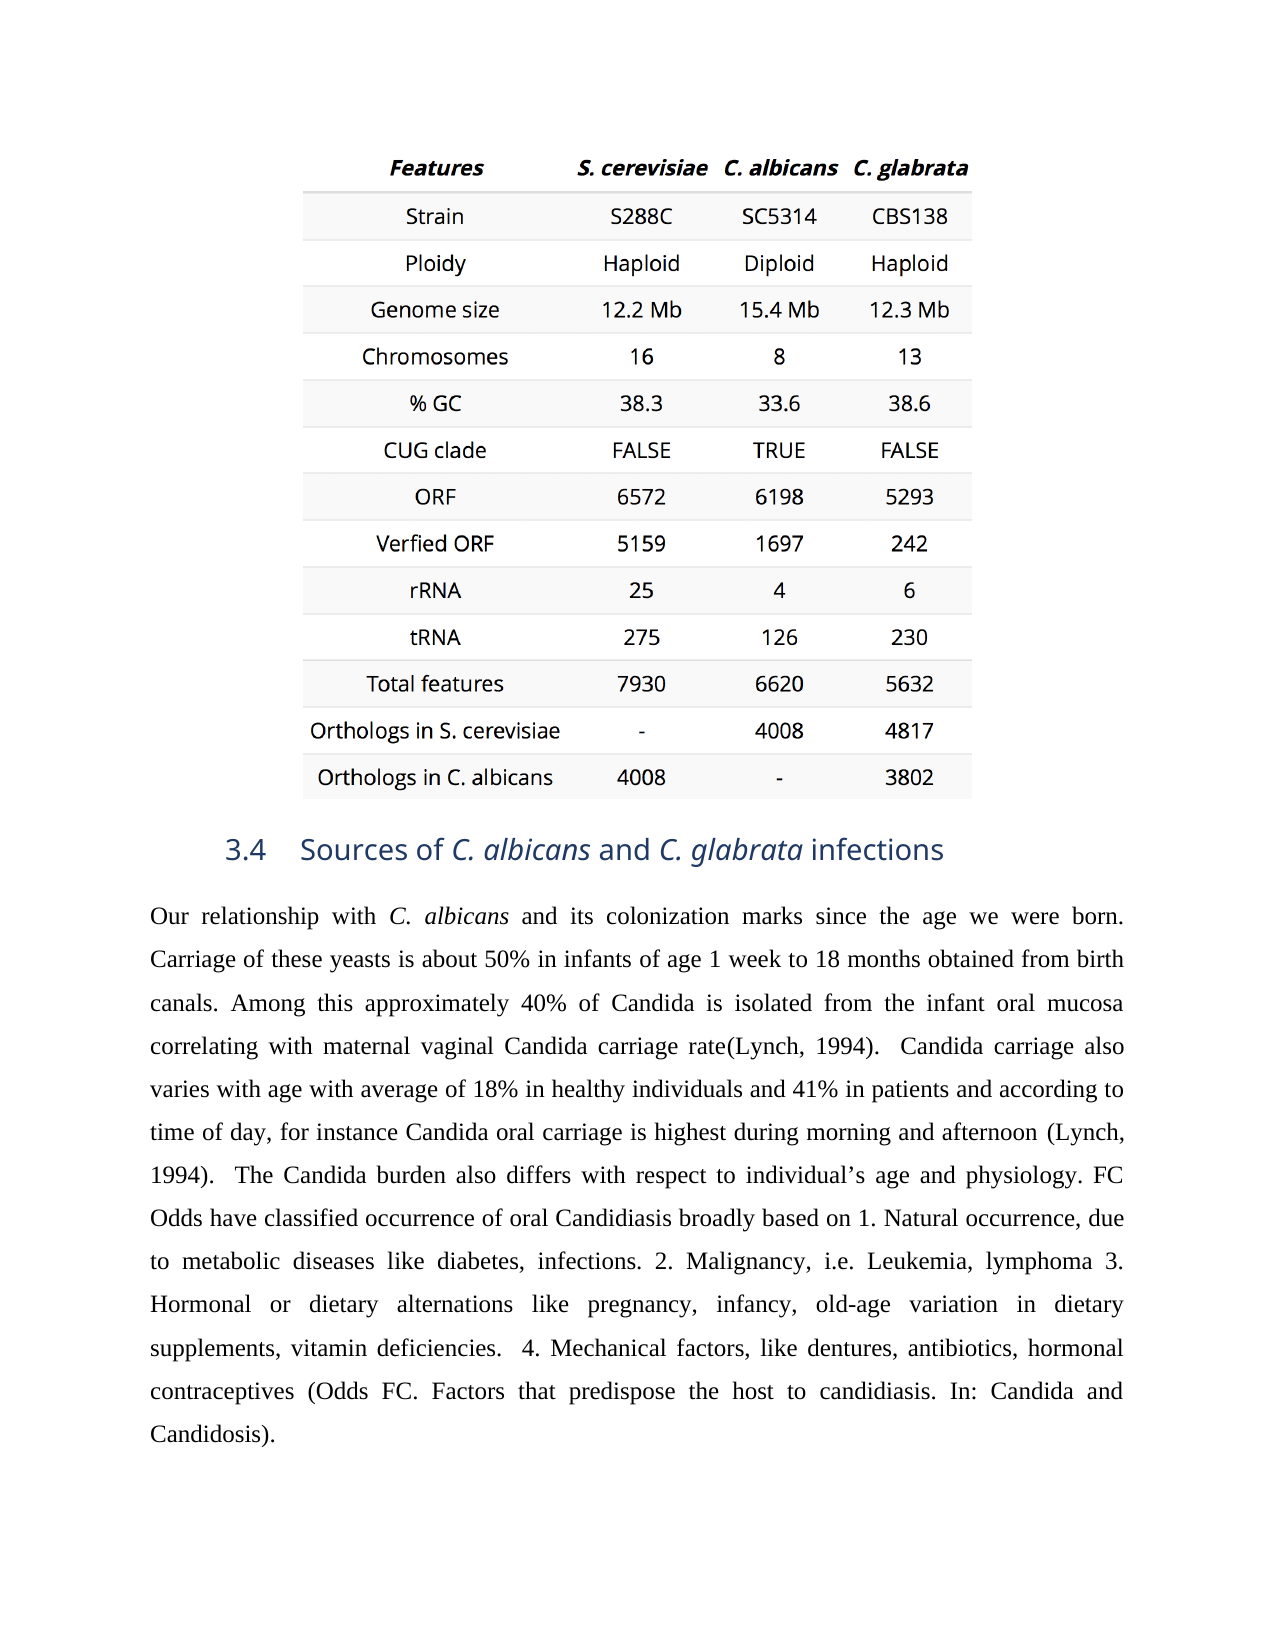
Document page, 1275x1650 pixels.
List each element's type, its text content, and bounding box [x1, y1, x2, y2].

picture [303, 150, 972, 799]
text 3.4 Sources of C. albicans and C. glabrata infections [150, 829, 1125, 869]
text Our relationship with C. albicans and its colonization marks since the age we were born. Carriage of these yeasts is about 50% in infants of age 1 week to 18 months obtained from birth canals. Among this approximately 40% of Candida is isolated from the infant oral mucosa correlating with maternal vaginal Candida carriage rate(Lynch, 1994). Candida carriage also varies with age with average of 18% in healthy individuals and 41% in patients and according to time of day, for instance Candida oral carriage is highest during morning and afternoon (Lynch, 1994). The Candida burden also differs with respect to individual’s age and physiology. FC Odds have classified occurrence of oral Candidiasis broadly based on 1. Natural occurrence, due to metabolic diseases like diabetes, infections. 2. Malignancy, i.e. Leukemia, lymphoma 3. Hormonal or dietary alternations like pregnancy, infancy, old-age variation in dietary supplements, vitamin deficiencies. 4. Mechanical factors, like dentures, antibiotics, hormonal contraceptives (Odds FC. Factors that predispose the host to candidiasis. In: Candida and Candidosis). [150, 901, 1125, 1448]
